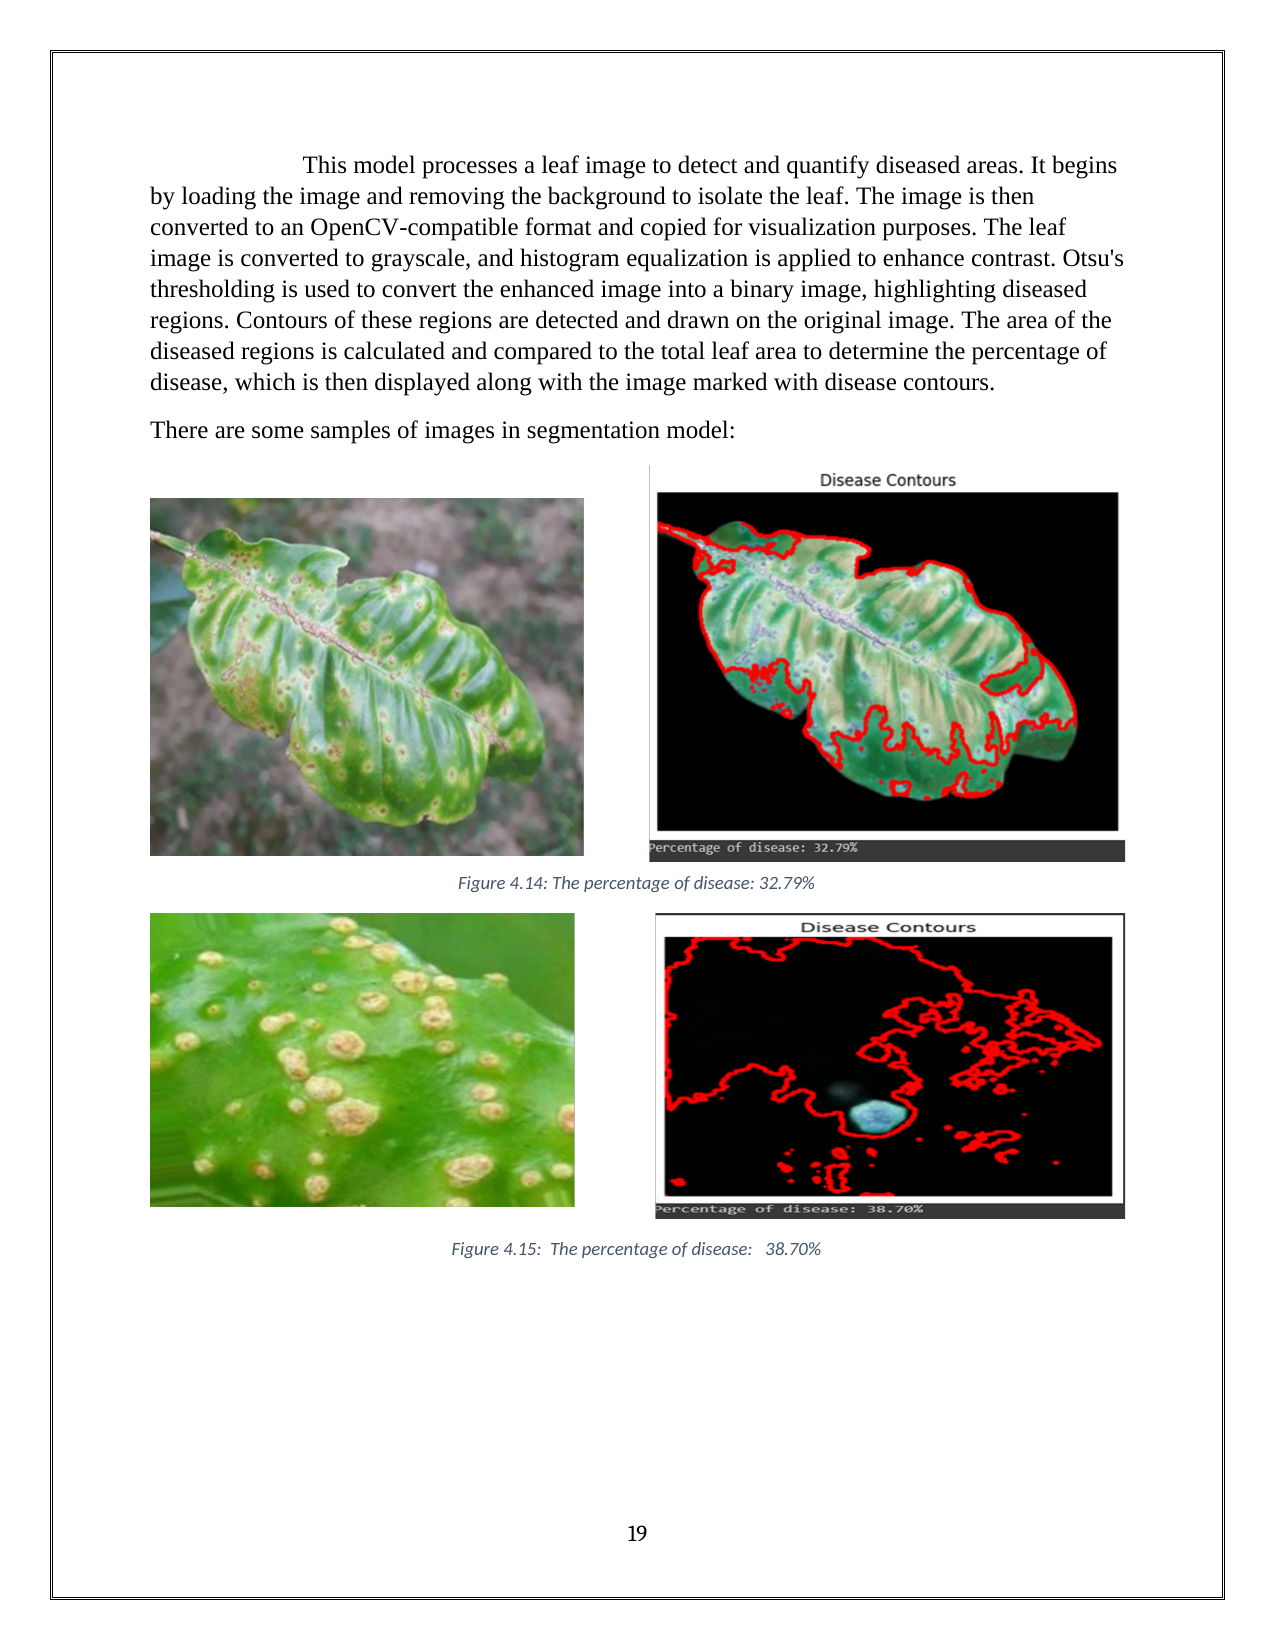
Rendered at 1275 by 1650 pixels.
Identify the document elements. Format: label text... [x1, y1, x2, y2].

text Figure 4.15: The percentage of disease: 38.70% [150, 1237, 1125, 1260]
text This model processes a leaf image to detect and quantify diseased areas. It begins by loading the image and removing the background to isolate the leaf. The image is then converted to an OpenCV-compatible format and copied for visualization purposes. The leaf image is converted to grayscale, and histogram equalization is applied to enhance contrast. Otsu's thresholding is used to convert the enhanced image into a binary image, highlighting diseased regions. Contours of these regions are detected and drawn on the original image. The area of the diseased regions is calculated and compared to the total leaf area to determine the percentage of disease, which is then displayed along with the image marked with disease contours. [150, 150, 1125, 396]
picture [150, 913, 1125, 1219]
picture [150, 465, 1125, 862]
text There are some samples of images in segmentation model: [150, 415, 1125, 444]
